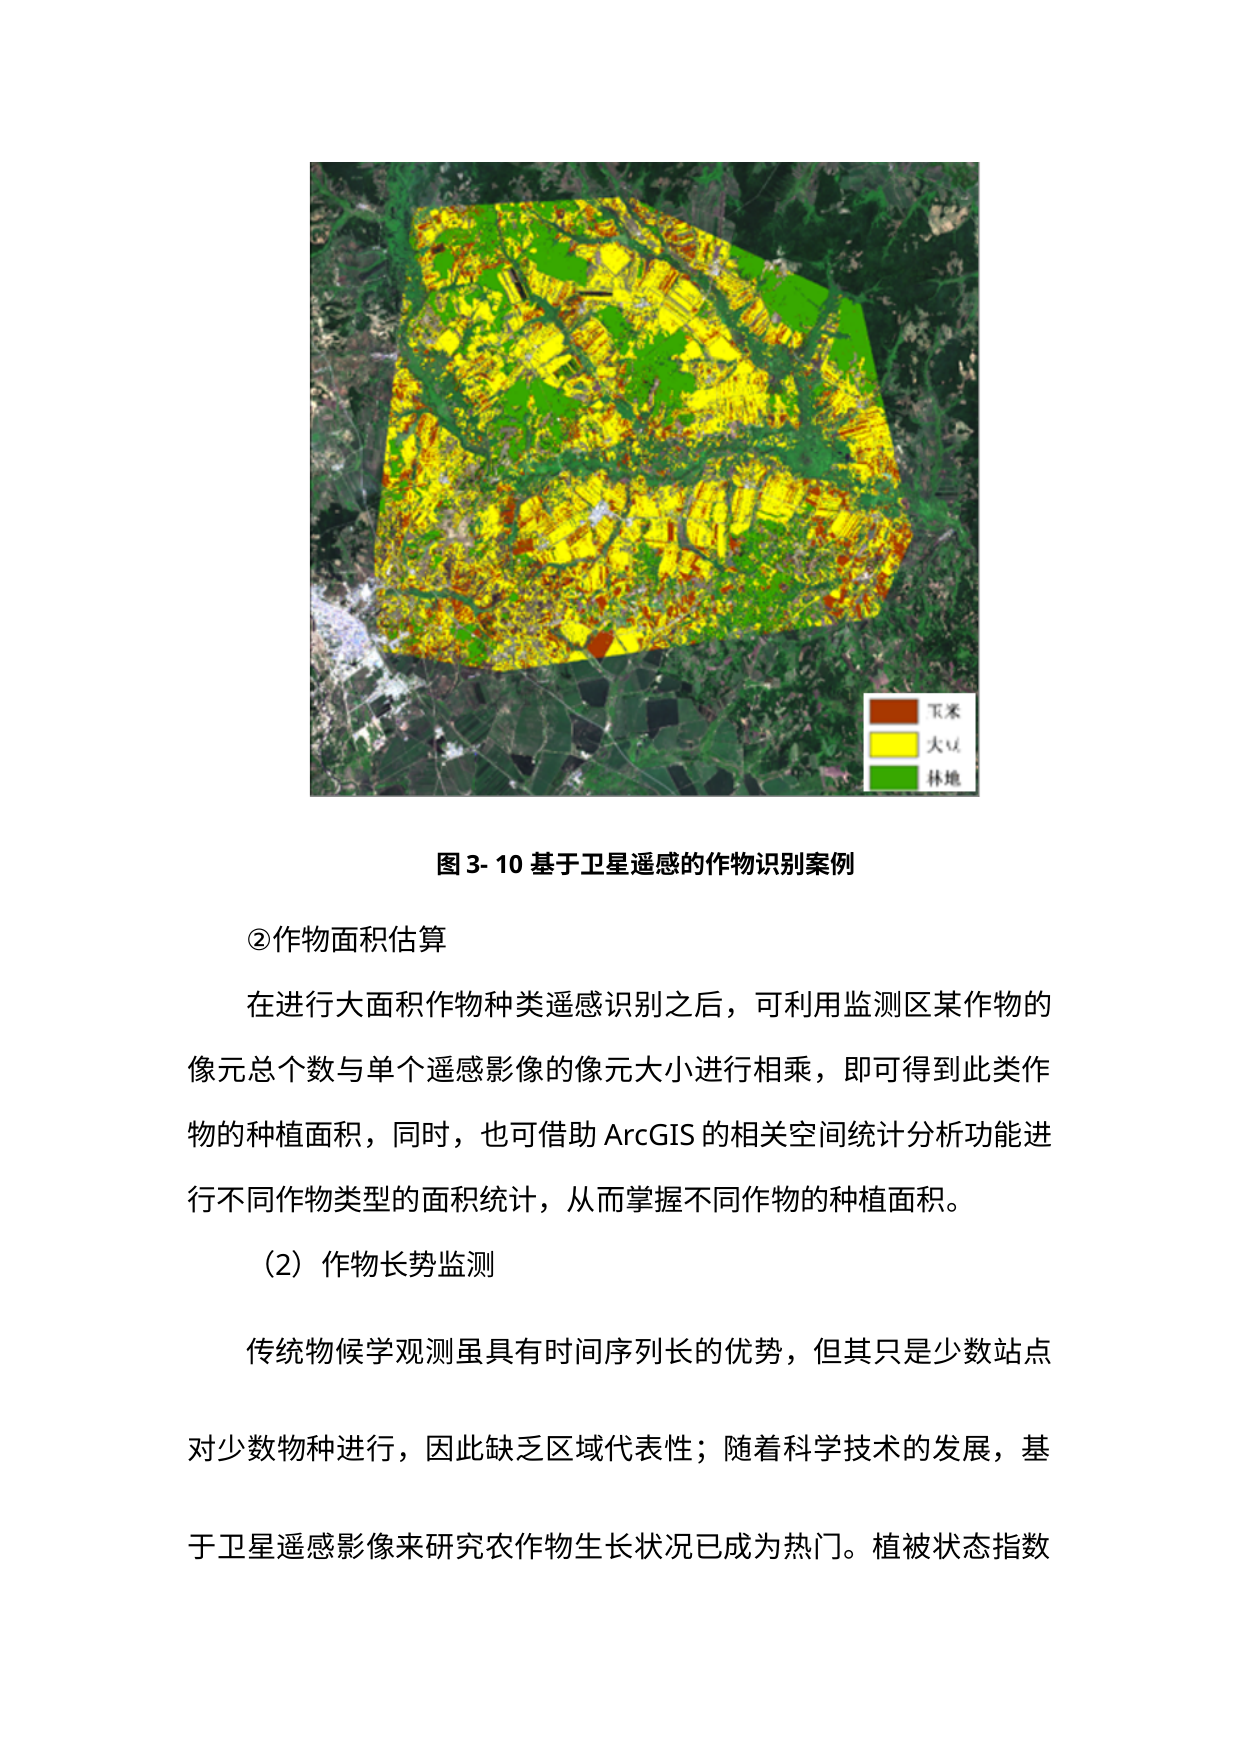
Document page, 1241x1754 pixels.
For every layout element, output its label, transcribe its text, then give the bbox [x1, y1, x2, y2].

text 图3- 10 基于卫星遥感的作物识别案例 [187, 830, 1053, 895]
text （2）作物长势监测 [187, 1231, 1053, 1296]
text ②作物面积估算 [187, 906, 1053, 971]
text 在进行大面积作物种类遥感识别之后，可利用监测区某作物的像元总个数与单个遥感影像的像元大小进行相乘，即可得到此类作物的种植面积，同时，也可借助ArcGIS的相关空间统计分析功能进行不同作物类型的面积统计，从而掌握不同作物的种植面积。 [187, 971, 1053, 1231]
picture [309, 162, 981, 797]
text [187, 1317, 1053, 1577]
